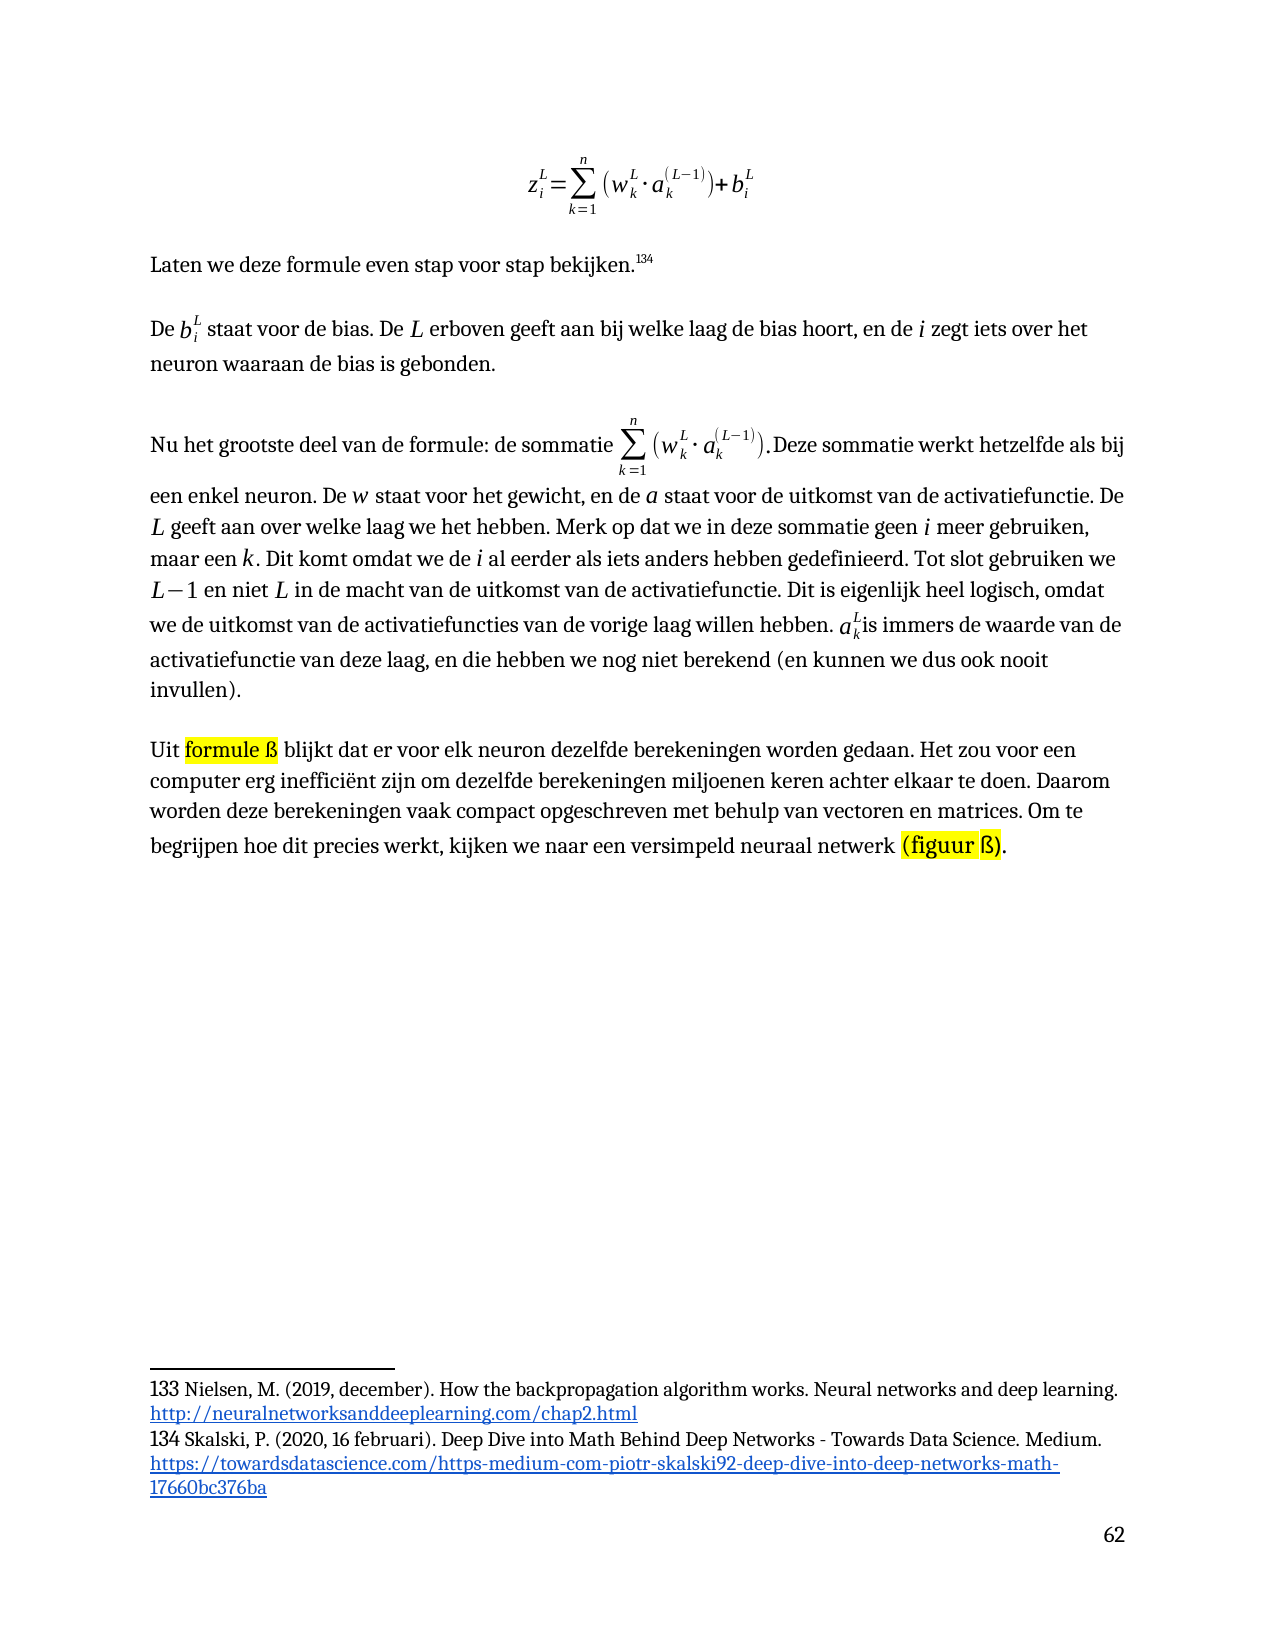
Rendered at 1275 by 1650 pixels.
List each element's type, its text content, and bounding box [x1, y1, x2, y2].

text Nu het grootste deel van de formule: de sommatie Deze sommatie werkt hetzelfde als bij een enkel neuron. De staat voor het gewicht, en de staat voor de uitkomst van de activatiefunctie. De geeft aan over welke laag we het hebben. Merk op dat we in deze sommatie geen meer gebruiken, maar een . Dit komt omdat we de al eerder als iets anders hebben gedefinieerd. Tot slot gebruiken we en niet in de macht van de uitkomst van de activatiefunctie. Dit is eigenlijk heel logisch, omdat we de uitkomst van de activatiefuncties van de vorige laag willen hebben. is immers de waarde van de activatiefunctie van deze laag, en die hebben we nog niet berekend (en kunnen we dus ook nooit invullen). [150, 411, 1125, 703]
text Laten we deze formule even stap voor stap bekijken. [150, 251, 1125, 278]
text Uit formule ß blijkt dat er voor elk neuron dezelfde berekeningen worden gedaan. Het zou voor een computer erg inefficiënt zijn om dezelfde berekeningen miljoenen keren achter elkaar te doen. Daarom worden deze berekeningen vaak compact opgeschreven met behulp van vectoren en matrices. Om te begrijpen hoe dit precies werkt, kijken we naar een versimpeld neuraal netwerk (figuur ß). [150, 737, 1125, 860]
text De staat voor de bias. De erboven geeft aan bij welke laag de bias hoort, en de zegt iets over het neuron waaraan de bias is gebonden. [150, 312, 1125, 377]
